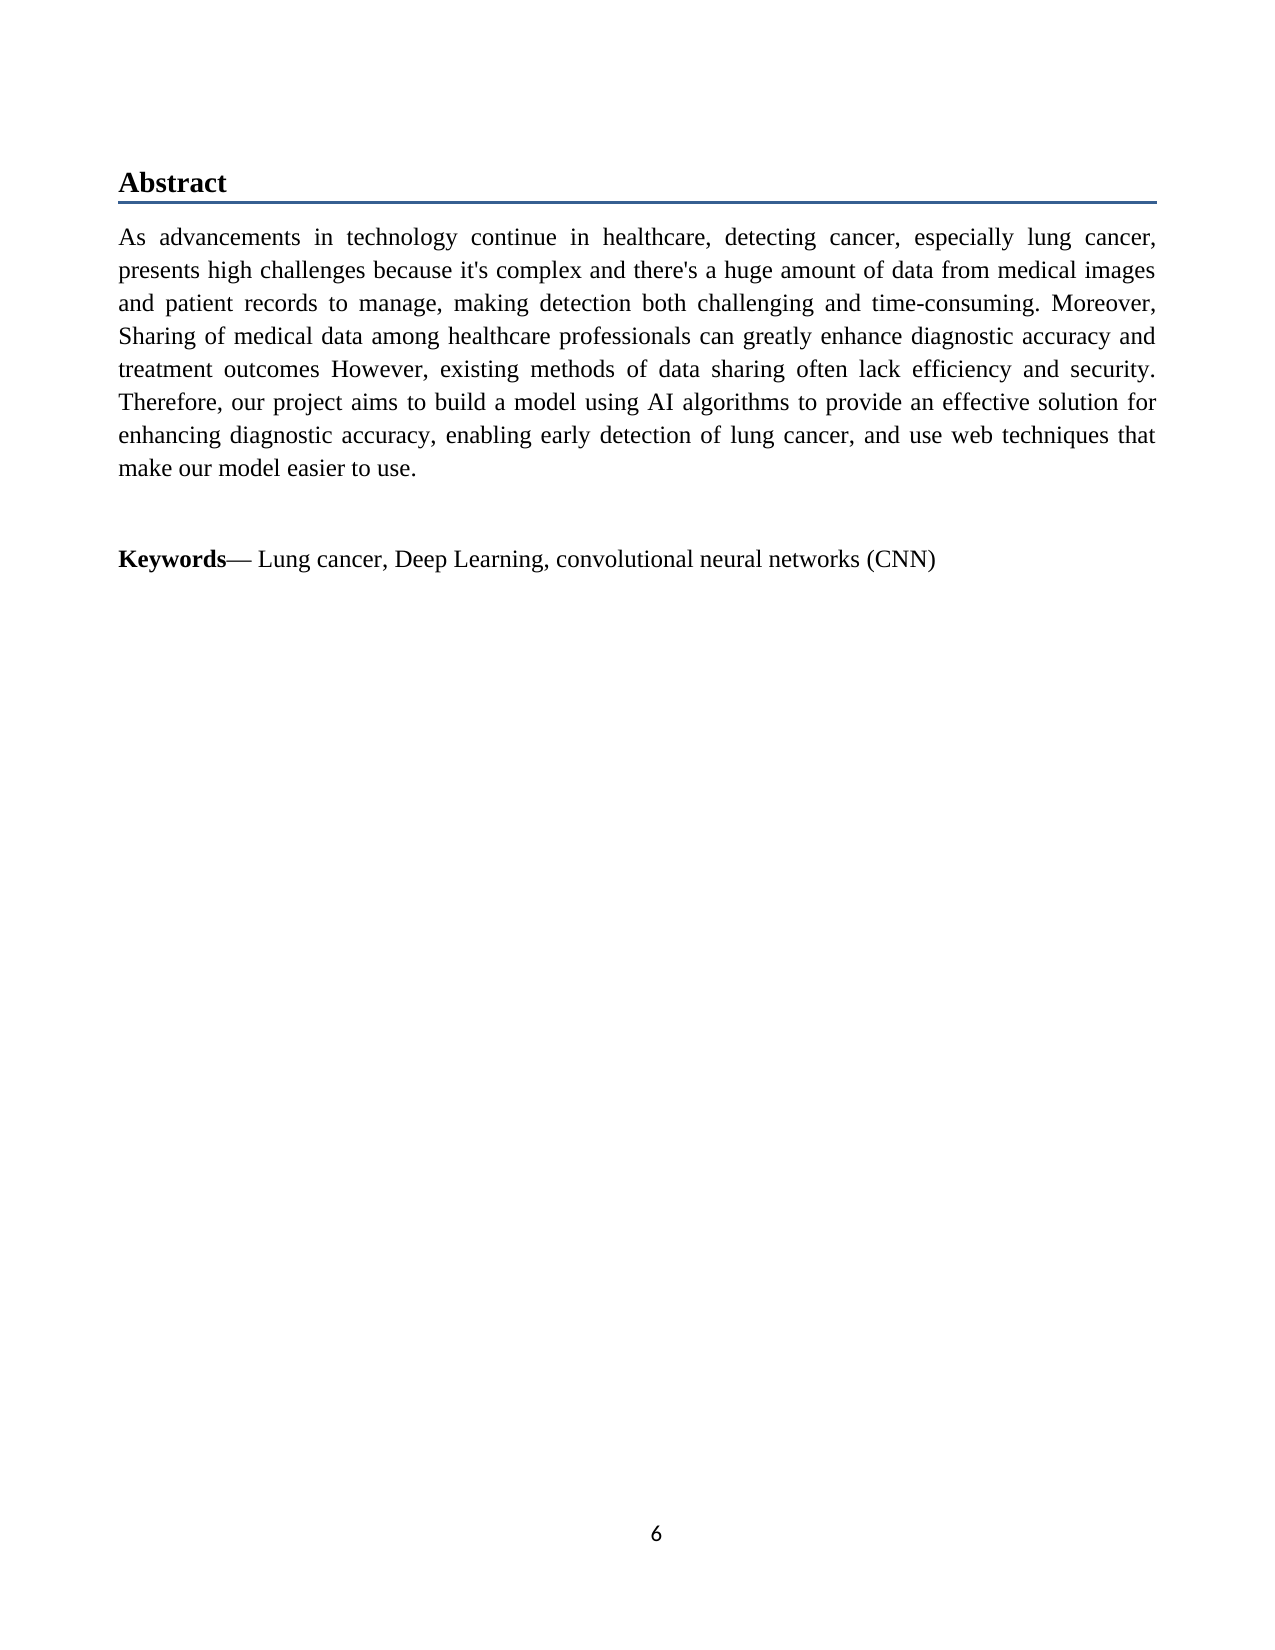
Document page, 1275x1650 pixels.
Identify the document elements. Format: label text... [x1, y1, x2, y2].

subtitle Abstract [118, 166, 1157, 201]
text Keywords— Lung cancer, Deep Learning, convolutional neural networks (CNN) [118, 544, 1157, 573]
text As advancements in technology continue in healthcare, detecting cancer, especially lung cancer, presents high challenges because it's complex and there's a huge amount of data from medical images and patient records to manage, making detection both challenging and time-consuming. Moreover, Sharing of medical data among healthcare professionals can greatly enhance diagnostic accuracy and treatment outcomes However, existing methods of data sharing often lack efficiency and security. Therefore, our project aims to build a model using AI algorithms to provide an effective solution for enhancing diagnostic accuracy, enabling early detection of lung cancer, and use web techniques that make our model easier to use. [118, 222, 1157, 482]
